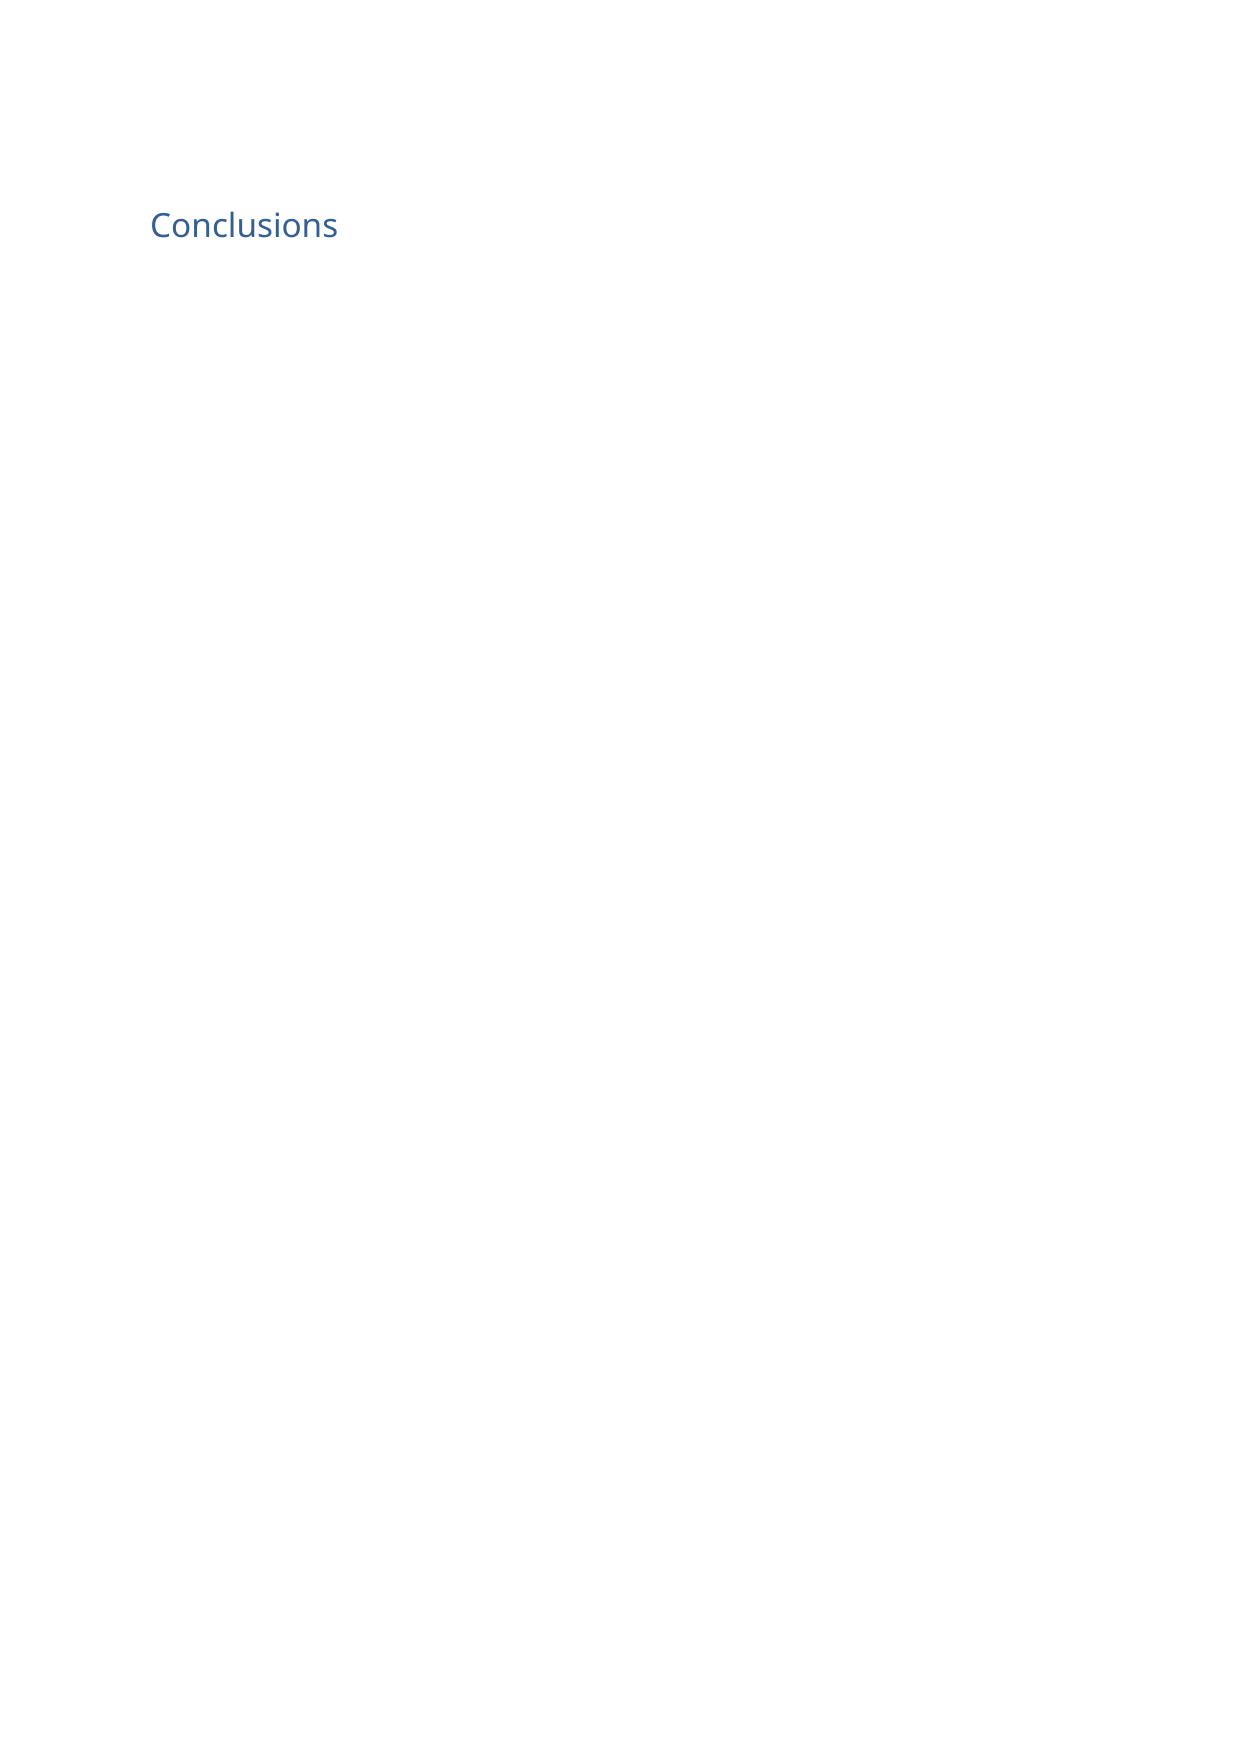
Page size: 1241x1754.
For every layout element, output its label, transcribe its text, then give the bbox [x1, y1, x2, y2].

subtitle Conclusions [150, 201, 1090, 247]
